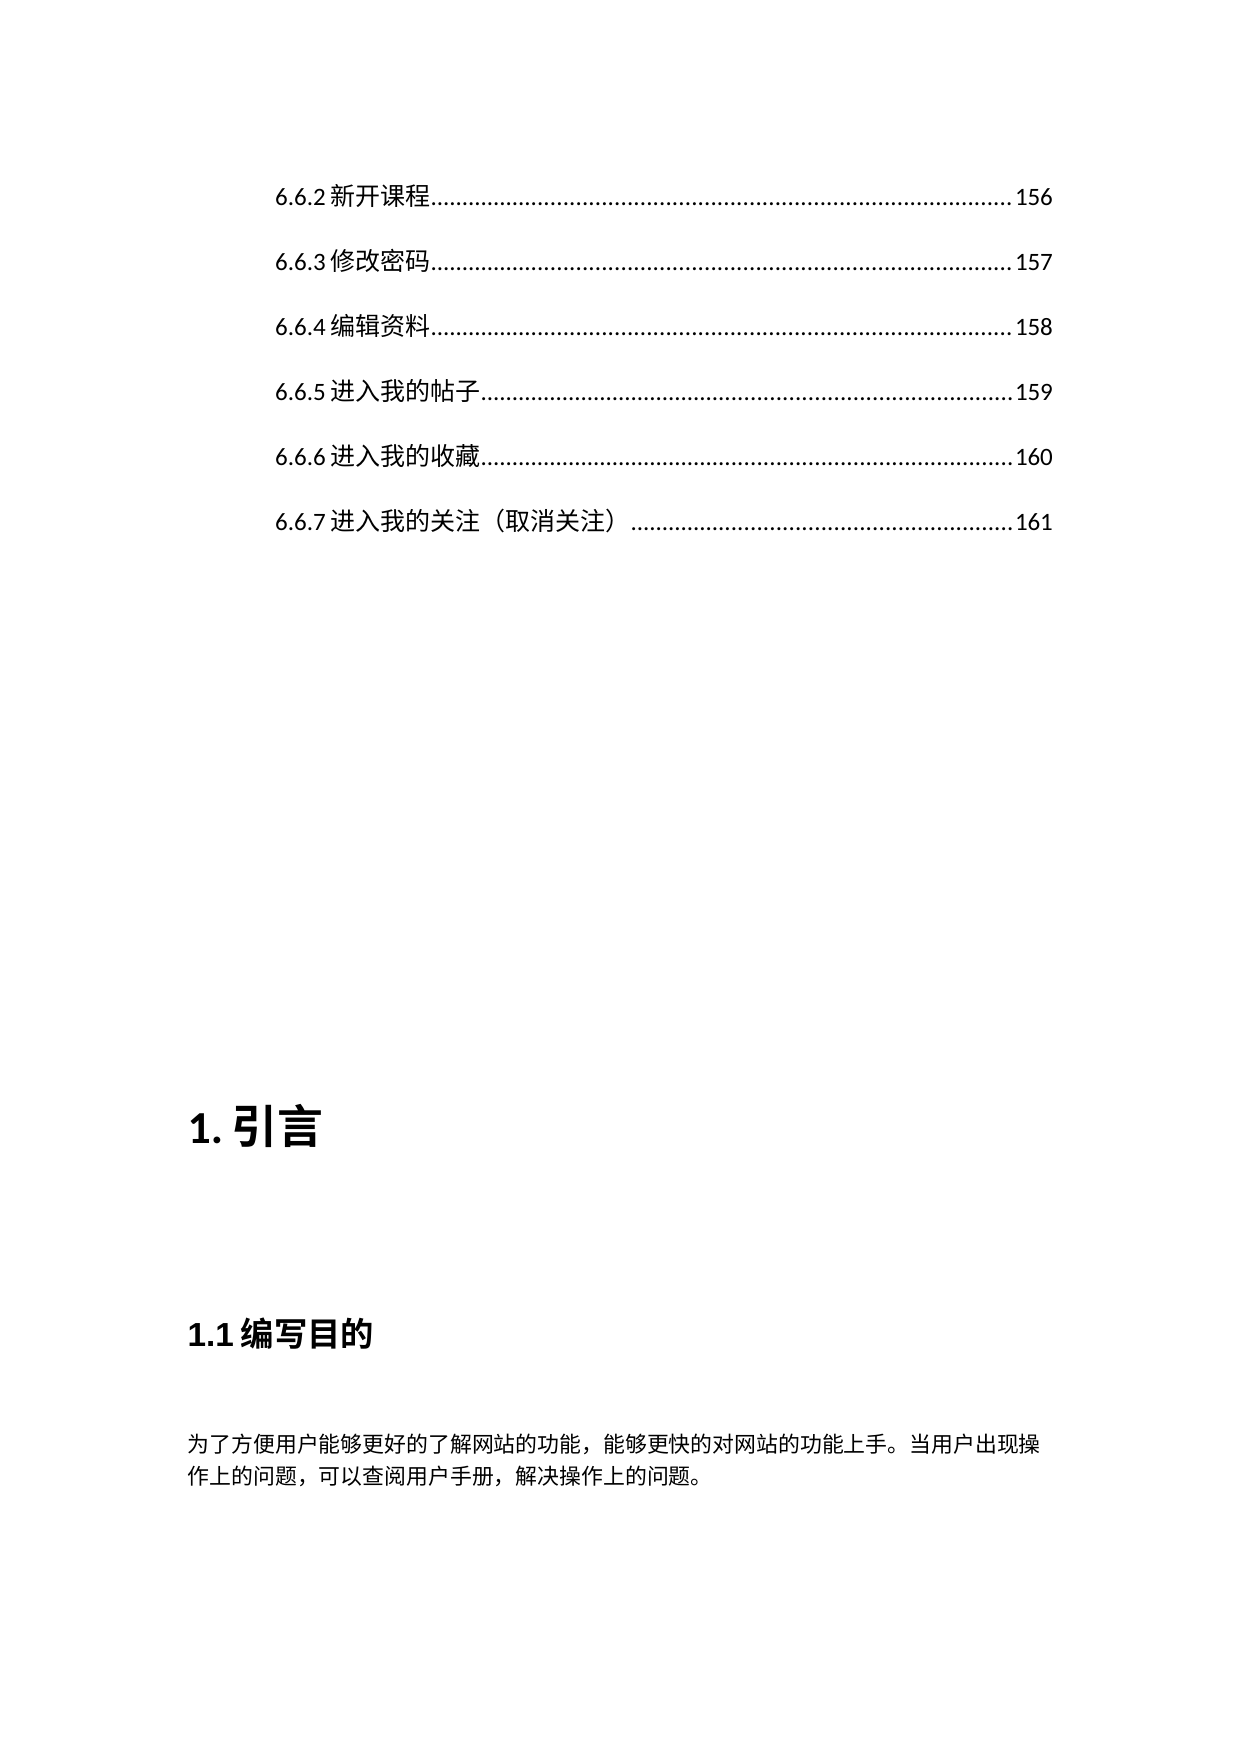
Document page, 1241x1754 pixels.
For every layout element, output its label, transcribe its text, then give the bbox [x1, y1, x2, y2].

text 6.6.6进入我的收藏 160 [275, 422, 1053, 487]
text 6.6.3修改密码 157 [275, 227, 1053, 292]
subtitle 1.1编写目的 [187, 1299, 1053, 1364]
text 为了方便用户能够更好的了解网站的功能，能够更快的对网站的功能上手。当用户出现操作上的问题，可以查阅用户手册，解决操作上的问题。 [187, 1426, 1053, 1491]
text 6.6.4编辑资料 158 [275, 292, 1053, 357]
text 6.6.7进入我的关注（取消关注） 161 [275, 487, 1053, 552]
text 6.6.2新开课程 156 [275, 162, 1053, 227]
subtitle 引言 [187, 1075, 1053, 1172]
text 6.6.5进入我的帖子 159 [275, 357, 1053, 422]
